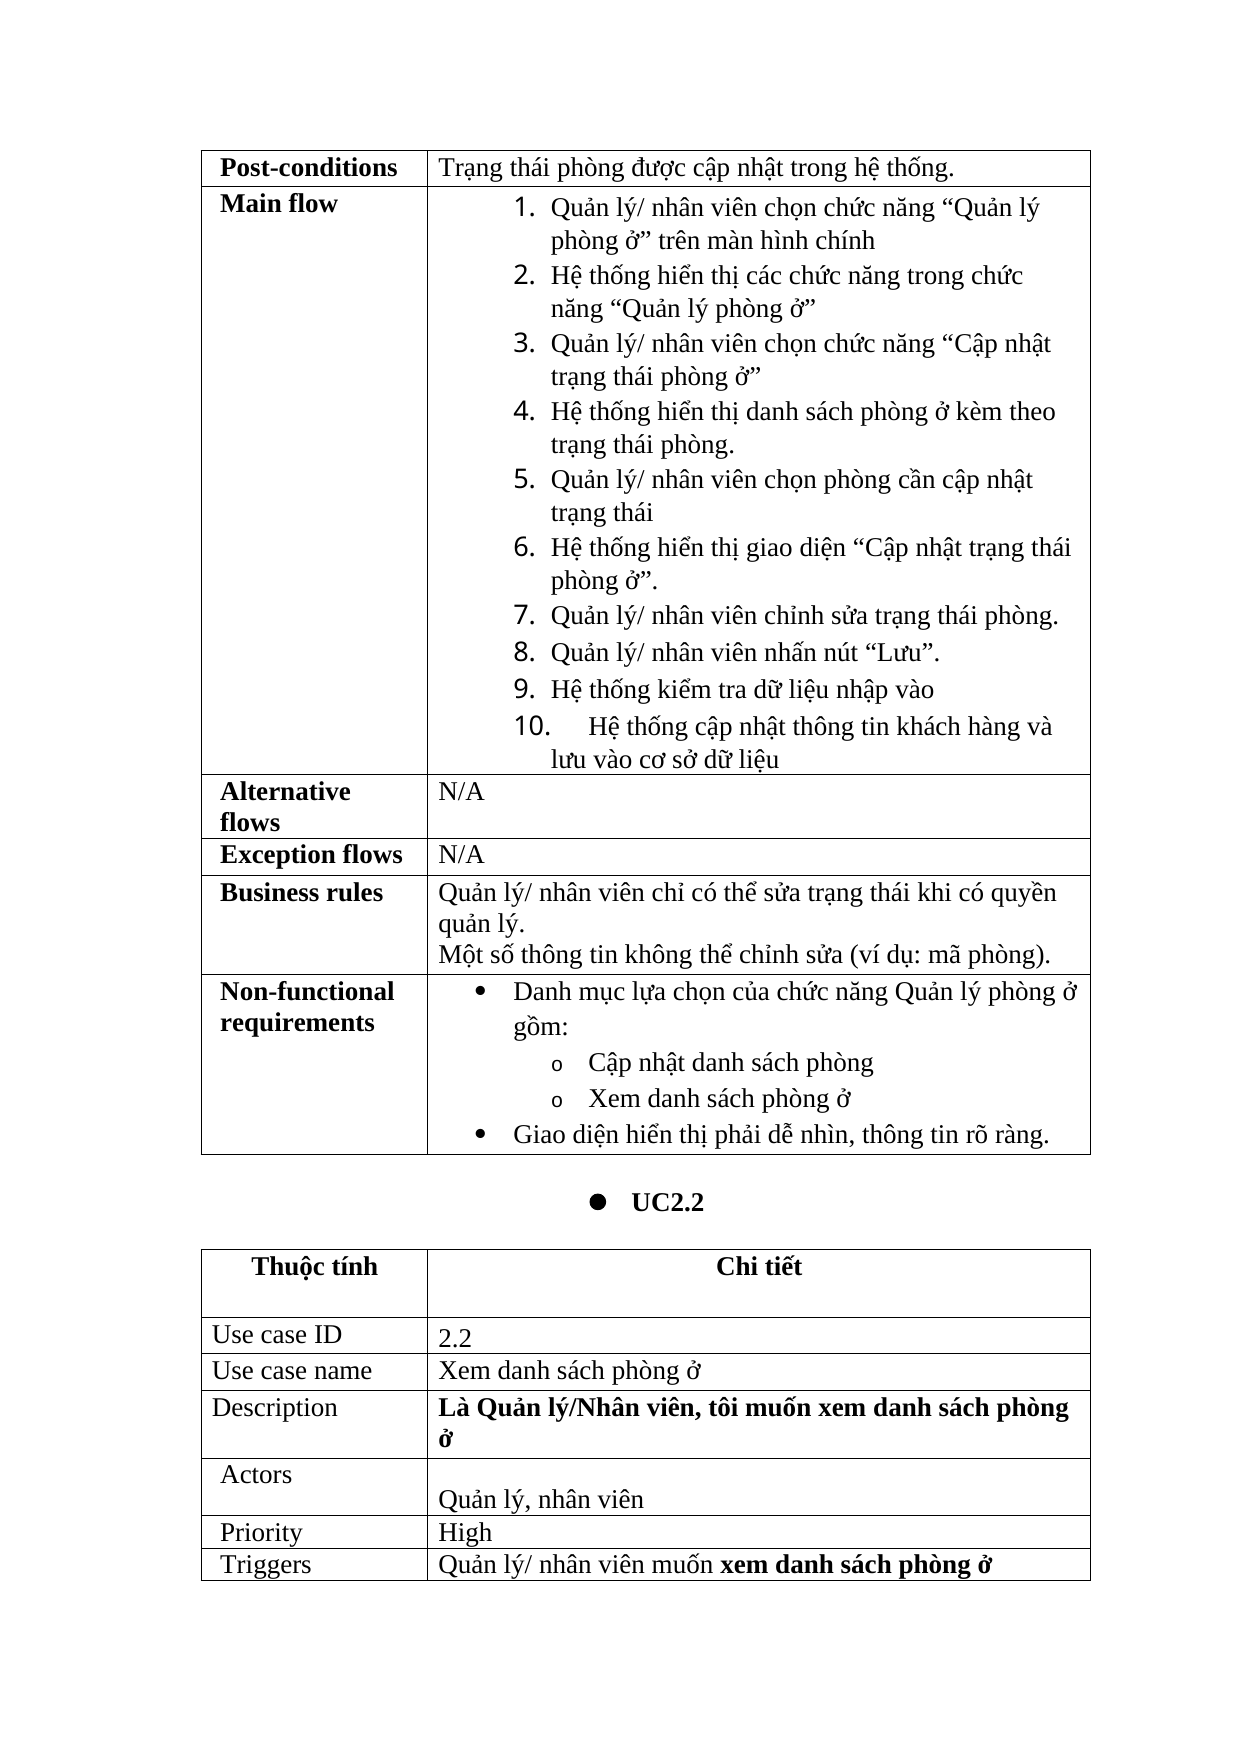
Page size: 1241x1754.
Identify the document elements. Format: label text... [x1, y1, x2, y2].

table_cell N/A [428, 839, 1090, 875]
table_cell Là Quản lý/Nhân viên, tôi muốn xem danh sách phòng ở [428, 1391, 1090, 1458]
table_header Thuộc tính [202, 1250, 427, 1317]
table_cell Description [202, 1391, 427, 1458]
table_cell Quản lý/ nhân viên chọn chức năng “Quản lý phòng ở” trên màn hình chính Hệ thống hiển thị các chức năng trong chức năng “Quản lý phòng ở” Quản lý/ nhân viên chọn chức năng “Cập nhật trạng thái phòng ở” Hệ thống hiển thị danh sách phòng ở kèm theo trạng thái phòng. Quản lý/ nhân viên chọn phòng cần cập nhật trạng thái Hệ thống hiển thị giao diện “Cập nhật trạng thái phòng ở”. Quản lý/ nhân viên chỉnh sửa trạng thái phòng. Quản lý/ nhân viên nhấn nút “Lưu”. Hệ thống kiểm tra dữ liệu nhập vào Hệ thống cập nhật thông tin khách hàng và lưu vào cơ sở dữ liệu [428, 187, 1090, 774]
table_cell Non-functional requirements [202, 975, 427, 1154]
table_cell Quản lý, nhân viên [428, 1459, 1090, 1515]
table_cell Xem danh sách phòng ở [428, 1354, 1090, 1390]
list UC2.2 [187, 1186, 1104, 1218]
table_cell Quản lý/ nhân viên chỉ có thể sửa trạng thái khi có quyền quản lý. Một số thông tin không thể chỉnh sửa (ví dụ: mã phòng). [428, 876, 1090, 973]
table_cell Alternative flows [202, 775, 427, 837]
table_cell Quản lý/ nhân viên muốn xem danh sách phòng ở [428, 1549, 1090, 1580]
table_cell Actors [202, 1459, 427, 1515]
table_cell Exception flows [202, 839, 427, 875]
table_cell Triggers [202, 1549, 427, 1580]
table_cell Danh mục lựa chọn của chức năng Quản lý phòng ở gồm: Cập nhật danh sách phòng Xem danh sách phòng ở Giao diện hiển thị phải dễ nhìn, thông tin rõ ràng. [428, 975, 1090, 1154]
table_cell N/A [428, 775, 1090, 837]
table_cell Post-conditions [202, 151, 427, 186]
table_cell Priority [202, 1516, 427, 1548]
table_cell 2.2 [428, 1318, 1090, 1353]
table_cell Use case name [202, 1354, 427, 1390]
table_cell Business rules [202, 876, 427, 973]
table_cell Main flow [202, 187, 427, 774]
table_cell High [428, 1516, 1090, 1548]
table_cell Use case ID [202, 1318, 427, 1353]
table_header Chi tiết [428, 1250, 1090, 1317]
table_cell Trạng thái phòng được cập nhật trong hệ thống. [428, 151, 1090, 186]
